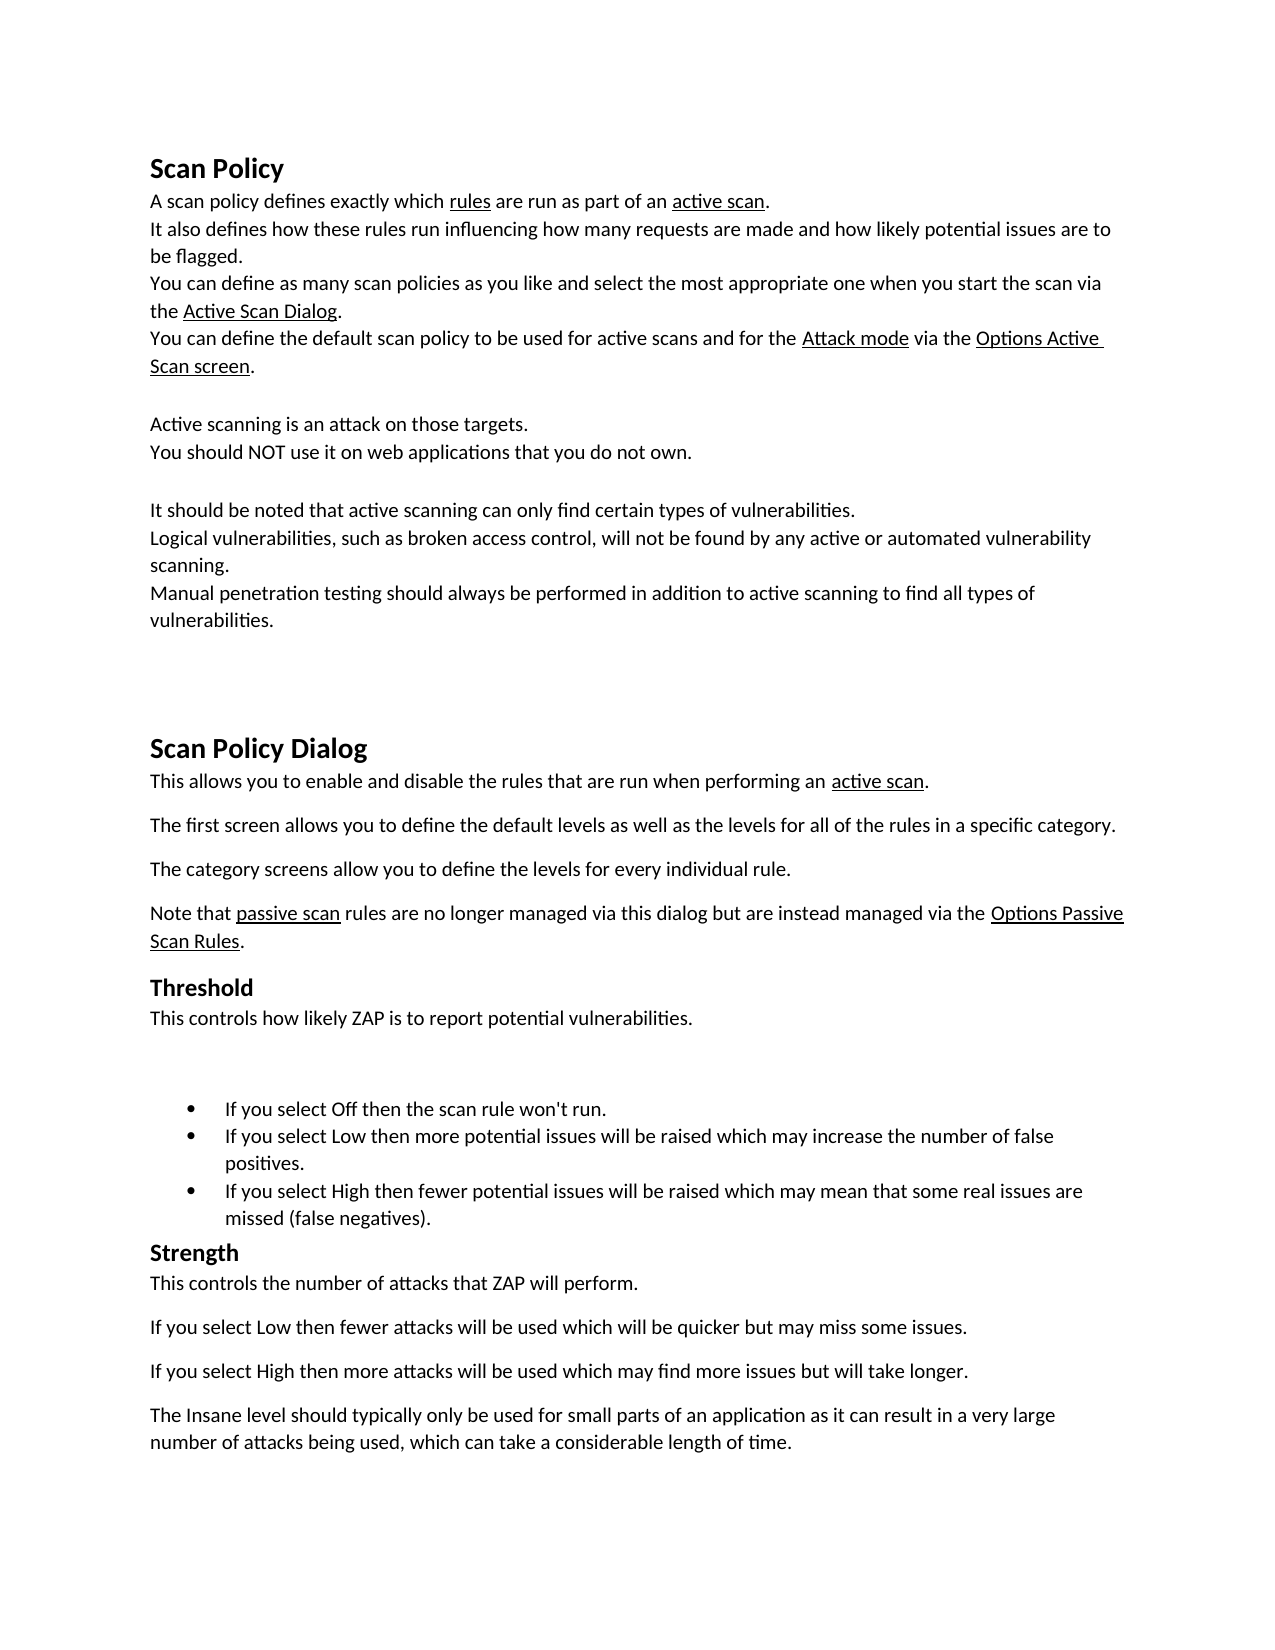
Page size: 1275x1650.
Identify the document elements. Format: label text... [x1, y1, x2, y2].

text Active scanning is an attack on those targets. You should NOT use it on web applications that you do not own. [150, 411, 1125, 464]
list If you select Off then the scan rule won't run. [187, 1096, 1125, 1121]
subtitle Strength [150, 1237, 1125, 1267]
text This controls the number of attacks that ZAP will perform. [150, 1270, 1125, 1295]
text If you select Low then fewer attacks will be used which will be quicker but may miss some issues. [150, 1314, 1125, 1339]
text The first screen allows you to define the default levels as well as the levels for all of the rules in a specific category. [150, 812, 1125, 838]
list If you select High then fewer potential issues will be raised which may mean that some real issues are missed (false negatives). [187, 1178, 1125, 1231]
text The category screens allow you to define the levels for every individual rule. [150, 856, 1125, 882]
subtitle Scan Policy Dialog [150, 730, 1125, 766]
text If you select High then more attacks will be used which may find more issues but will take longer. [150, 1358, 1125, 1383]
text Note that passive scan rules are no longer managed via this dialog but are instead managed via the Options Passive Scan Rules. [150, 901, 1125, 953]
text It should be noted that active scanning can only find certain types of vulnerabilities. Logical vulnerabilities, such as broken access control, will not be found by any active or automated vulnerability scanning. Manual penetration testing should always be performed in addition to active scanning to find all types of vulnerabilities. [150, 497, 1125, 632]
text This controls how likely ZAP is to report potential vulnerabilities. [150, 1005, 1125, 1030]
subtitle Scan Policy [150, 150, 1125, 186]
list If you select Low then more potential issues will be raised which may increase the number of false positives. [187, 1123, 1125, 1176]
text A scan policy defines exactly which rules are run as part of an active scan. It also defines how these rules run influencing how many requests are made and how likely potential issues are to be flagged. You can define as many scan policies as you like and select the most appropriate one when you start the scan via the Active Scan Dialog. You can define the default scan policy to be used for active scans and for the Attack mode via the Options Active Scan screen. [150, 188, 1125, 378]
subtitle Threshold [150, 972, 1125, 1002]
text The Insane level should typically only be used for small parts of an application as it can result in a very large number of attacks being used, which can take a considerable length of time. [150, 1402, 1125, 1455]
text This allows you to enable and disable the rules that are run when performing an active scan. [150, 768, 1125, 794]
